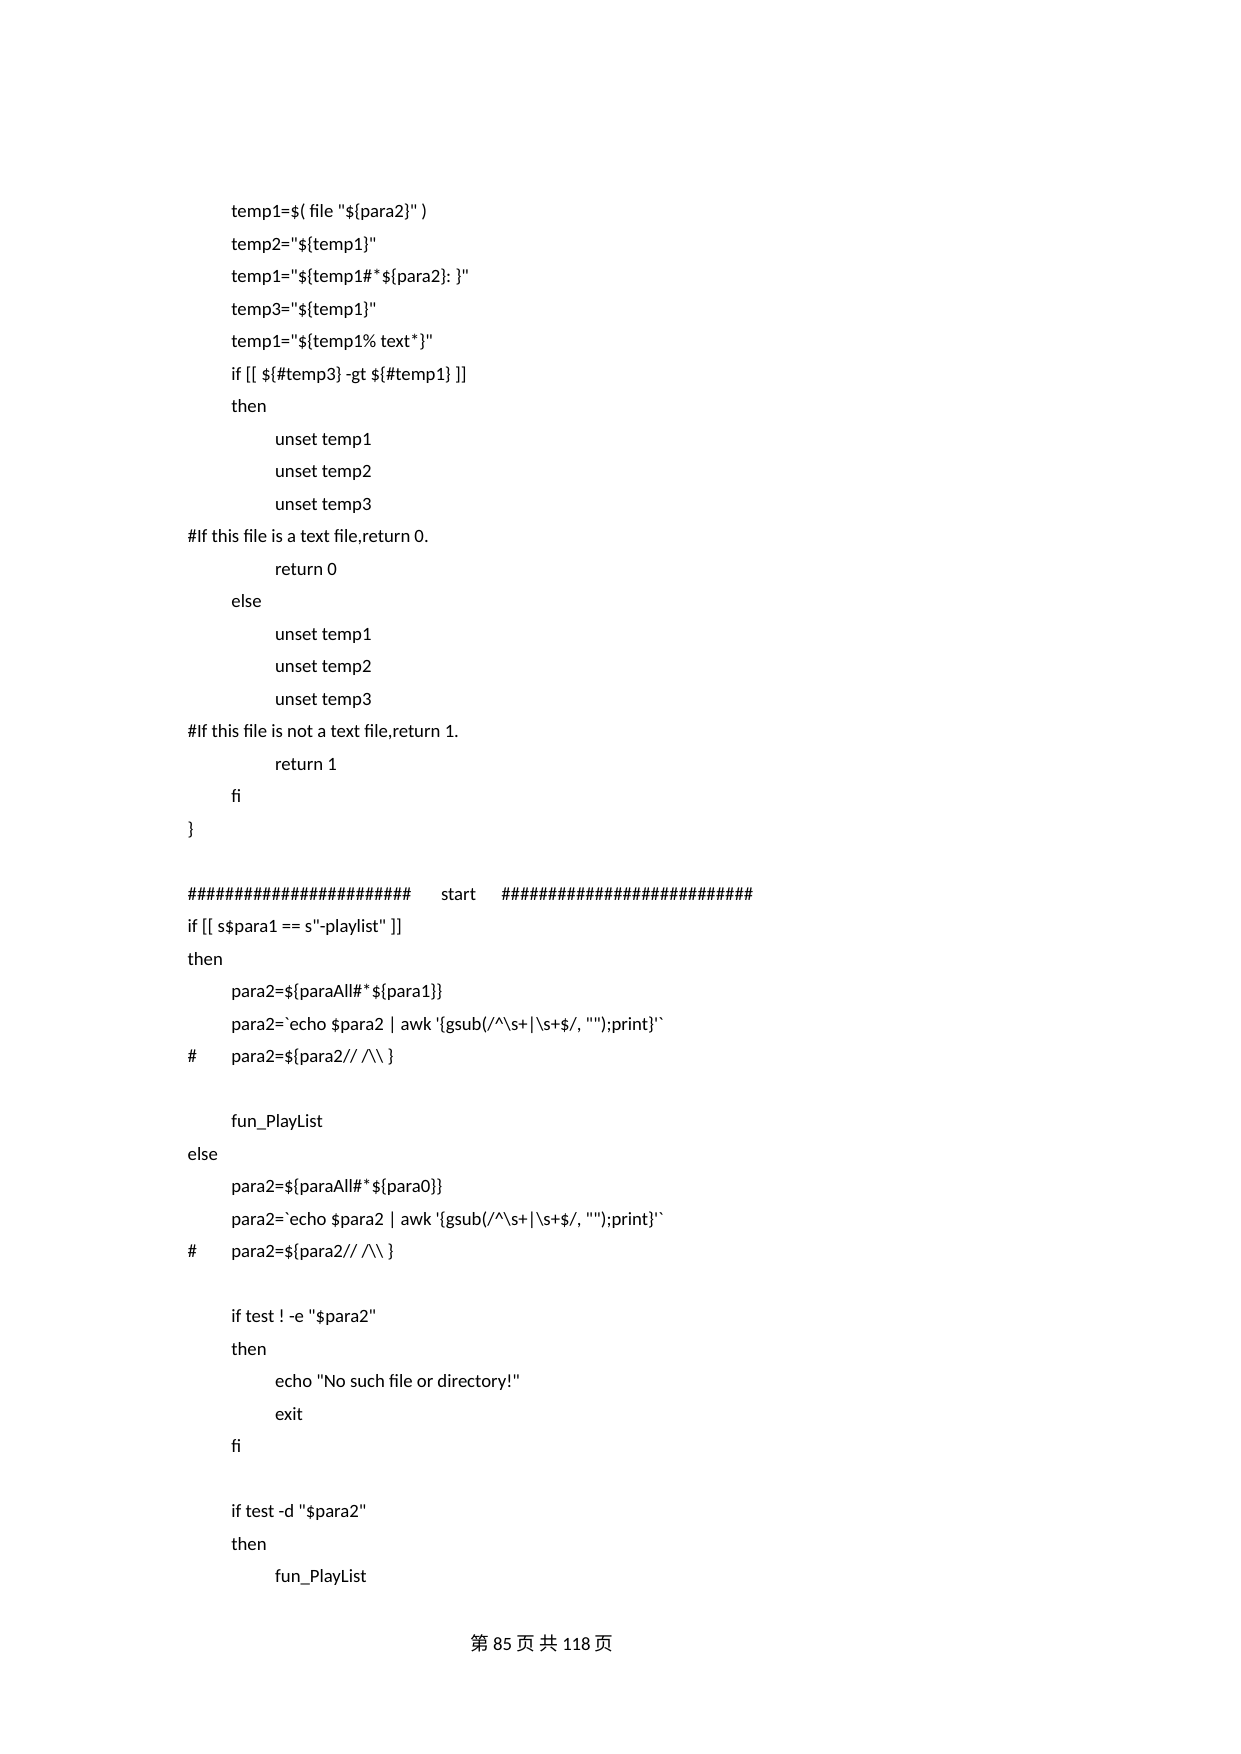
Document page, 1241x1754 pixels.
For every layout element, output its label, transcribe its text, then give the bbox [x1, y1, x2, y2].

text para2=${paraAll#*${para0}} [187, 1169, 1053, 1202]
text temp1="${temp1% text*}" [187, 324, 1053, 357]
text para2=`echo $para2 | awk '{gsub(/^\s+|\s+$/, "");print}'` [187, 1007, 1053, 1039]
text temp1=$( file "${para2}" ) [187, 194, 1053, 227]
text echo "No such file or directory!" [187, 1364, 1053, 1397]
text #If this file is a text file,return 0. [187, 519, 1053, 552]
text fi [187, 779, 1053, 812]
text ######################## start ########################### [187, 877, 1053, 909]
text return 1 [187, 747, 1053, 779]
text unset temp1 [187, 617, 1053, 649]
text unset temp1 [187, 422, 1053, 454]
text exit [187, 1397, 1053, 1429]
text fi [187, 1429, 1053, 1462]
text unset temp3 [187, 682, 1053, 714]
text else [187, 584, 1053, 617]
text else [187, 1137, 1053, 1169]
text para2=${paraAll#*${para1}} [187, 974, 1053, 1007]
text then [187, 942, 1053, 974]
text temp3="${temp1}" [187, 292, 1053, 324]
text } [187, 812, 1053, 844]
text unset temp2 [187, 454, 1053, 487]
text unset temp3 [187, 487, 1053, 519]
text para2=`echo $para2 | awk '{gsub(/^\s+|\s+$/, "");print}'` [187, 1202, 1053, 1234]
text fun_PlayList [187, 1559, 1053, 1592]
text if [[ s$para1 == s"-playlist" ]] [187, 909, 1053, 942]
text then [187, 389, 1053, 422]
text # para2=${para2// /\\ } [187, 1234, 1053, 1267]
text #If this file is not a text file,return 1. [187, 714, 1053, 747]
text temp1="${temp1#*${para2}: }" [187, 259, 1053, 292]
text if test -d "$para2" [187, 1494, 1053, 1527]
text if test ! -e "$para2" [187, 1299, 1053, 1332]
text temp2="${temp1}" [187, 227, 1053, 259]
text then [187, 1332, 1053, 1364]
text unset temp2 [187, 649, 1053, 682]
text return 0 [187, 552, 1053, 584]
text then [187, 1527, 1053, 1559]
text fun_PlayList [187, 1104, 1053, 1137]
text if [[ ${#temp3} -gt ${#temp1} ]] [187, 357, 1053, 389]
text # para2=${para2// /\\ } [187, 1039, 1053, 1072]
